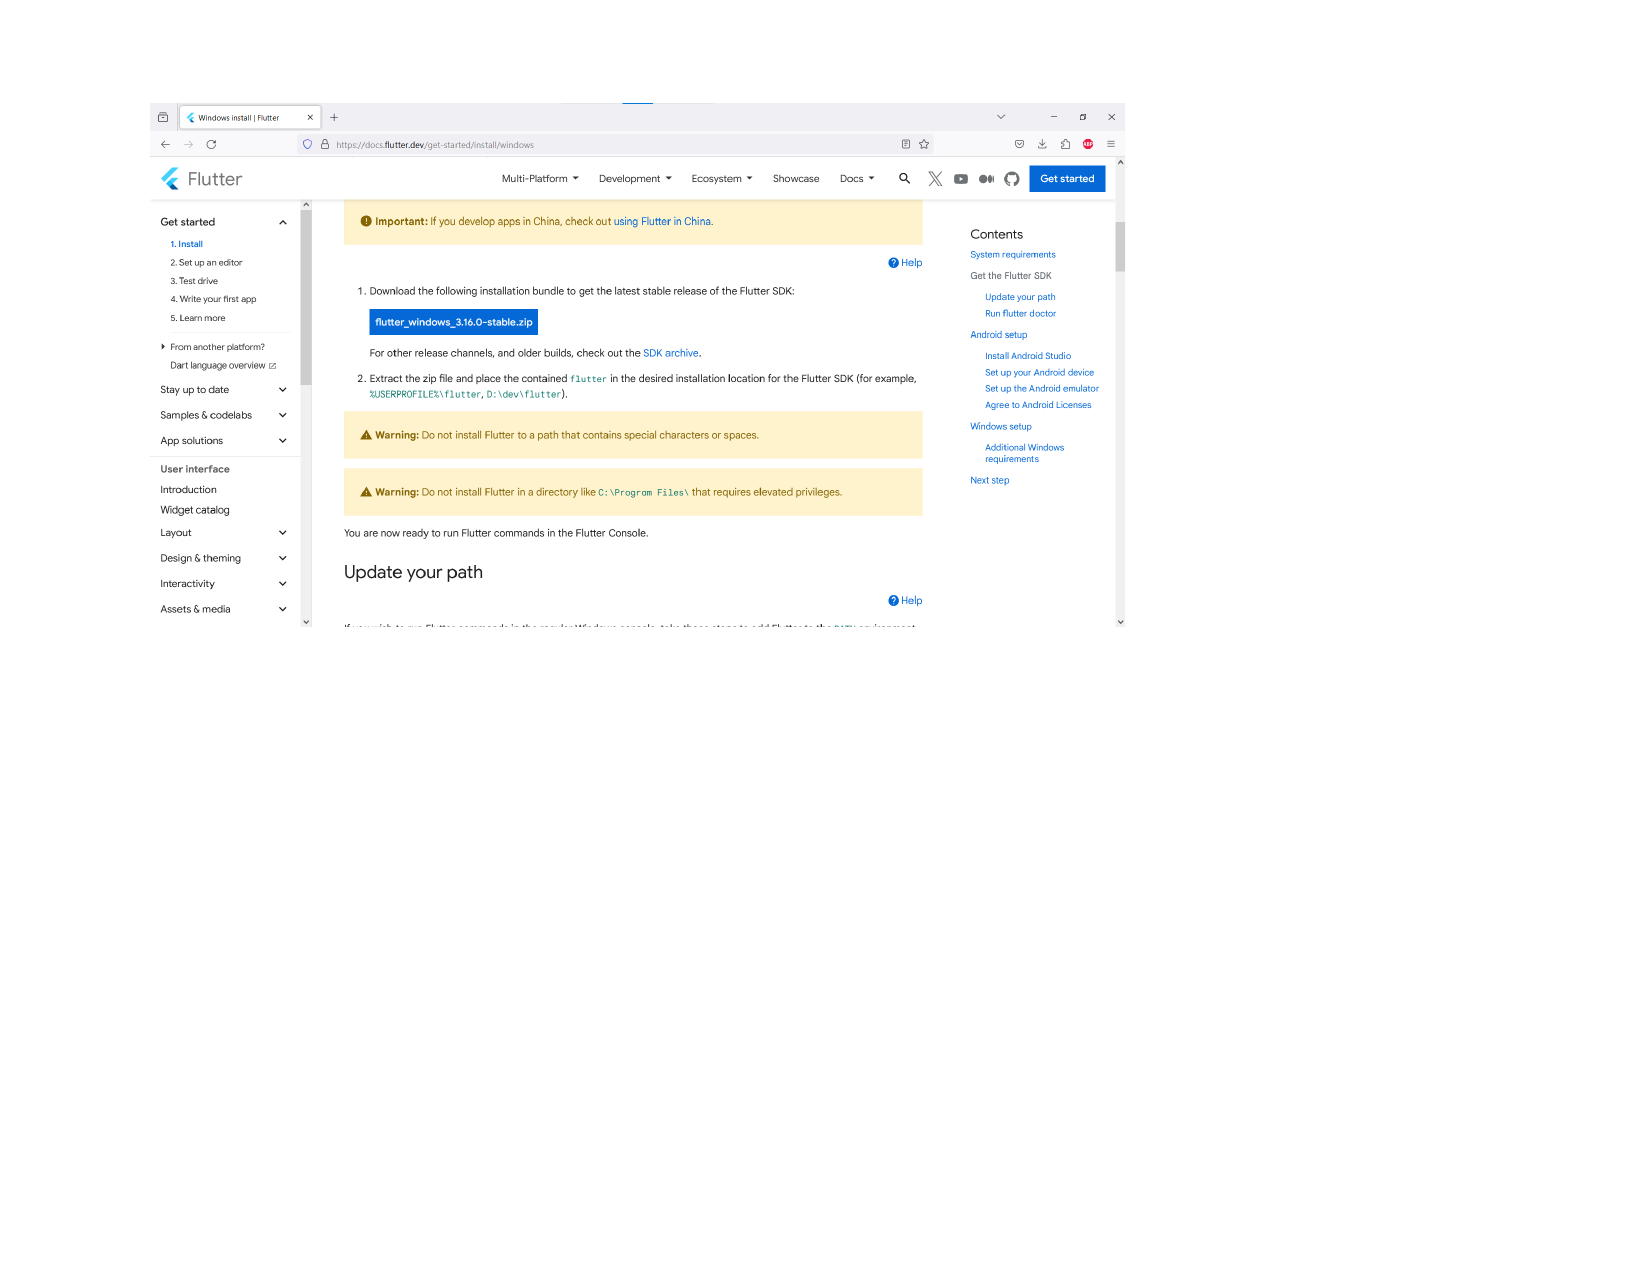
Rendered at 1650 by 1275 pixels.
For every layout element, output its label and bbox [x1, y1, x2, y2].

picture [150, 103, 1125, 627]
